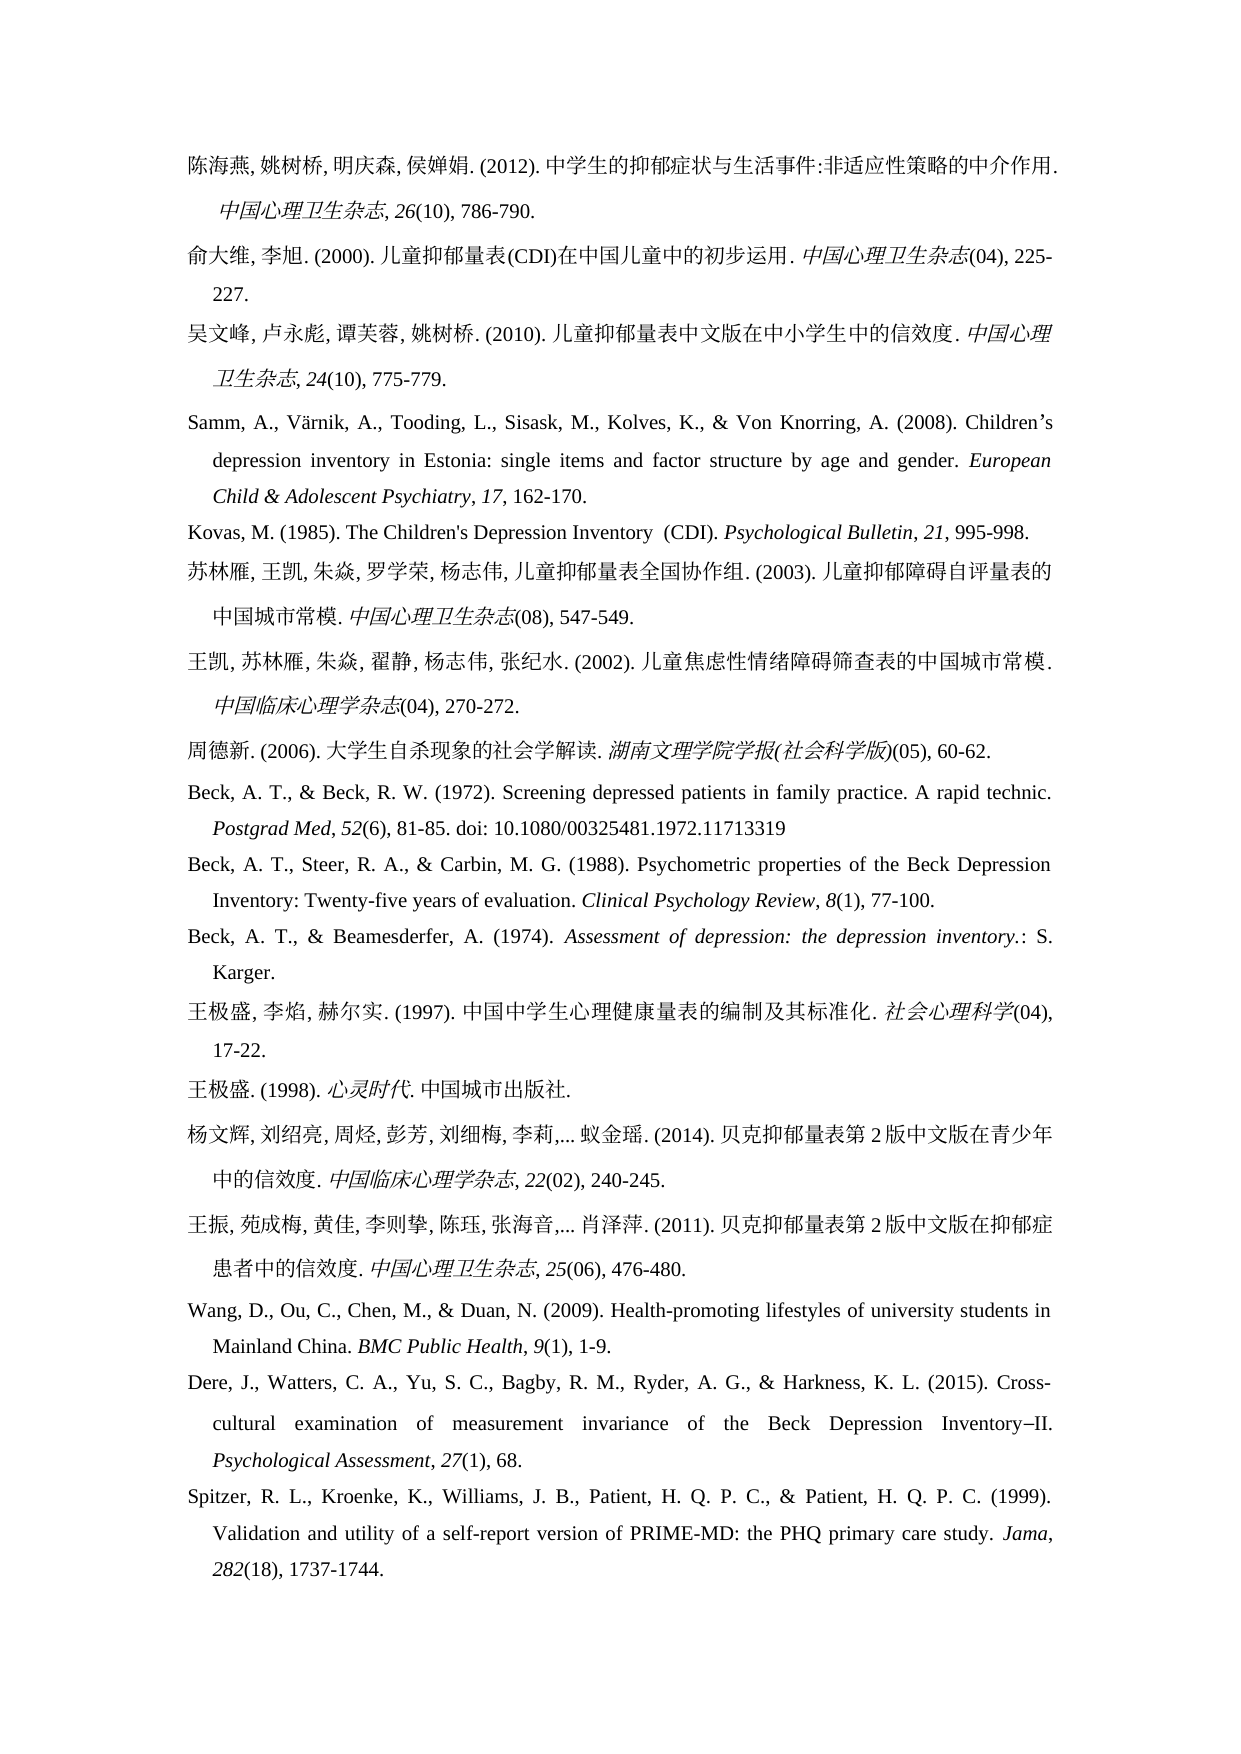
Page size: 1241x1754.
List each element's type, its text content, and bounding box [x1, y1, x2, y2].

text 杨文辉, 刘绍亮, 周烃, 彭芳, 刘细梅, 李莉,... 蚁金瑶. (2014). 贝克抑郁量表第2版中文版在青少年中的信效度. 中国临床心理学杂志, 22(02), 240-245. [187, 1118, 1053, 1193]
text 俞大维, 李旭. (2000). 儿童抑郁量表(CDI)在中国儿童中的初步运用. 中国心理卫生杂志(04), 225-227. [187, 239, 1053, 306]
text Kovas, M. (1985). The Children's Depression Inventory (CDI). Psychological Bulletin, 21, 995-998. [187, 519, 1053, 544]
text Beck, A. T., & Beamesderfer, A. (1974). Assessment of depression: the depression inventory.: S. Karger. [187, 924, 1053, 984]
text 王极盛. (1998). 心灵时代. 中国城市出版社. [187, 1074, 1053, 1104]
text 王凯, 苏林雁, 朱焱, 翟静, 杨志伟, 张纪水. (2002). 儿童焦虑性情绪障碍筛查表的中国城市常模. 中国临床心理学杂志(04), 270-272. [187, 645, 1053, 720]
text 周德新. (2006). 大学生自杀现象的社会学解读. 湖南文理学院学报(社会科学版)(05), 60-62. [187, 735, 1053, 765]
text 王振, 苑成梅, 黄佳, 李则挚, 陈珏, 张海音,... 肖泽萍. (2011). 贝克抑郁量表第2版中文版在抑郁症患者中的信效度. 中国心理卫生杂志, 25(06), 476-480. [187, 1208, 1053, 1283]
text 吴文峰, 卢永彪, 谭芙蓉, 姚树桥. (2010). 儿童抑郁量表中文版在中小学生中的信效度. 中国心理卫生杂志, 24(10), 775-779. [187, 317, 1053, 392]
text 苏林雁, 王凯, 朱焱, 罗学荣, 杨志伟, 儿童抑郁量表全国协作组. (2003). 儿童抑郁障碍自评量表的中国城市常模. 中国心理卫生杂志(08), 547-549. [187, 556, 1053, 630]
text Wang, D., Ou, C., Chen, M., & Duan, N. (2009). Health-promoting lifestyles of university students in Mainland China. BMC Public Health, 9(1), 1-9. [187, 1298, 1053, 1358]
text Dere, J., Watters, C. A., Yu, S. C., Bagby, R. M., Ryder, A. G., & Harkness, K. L. (2015). Cross-cultural examination of measurement invariance of the Beck Depression Inventory–II. Psychological Assessment, 27(1), 68. [187, 1370, 1053, 1472]
text Beck, A. T., Steer, R. A., & Carbin, M. G. (1988). Psychometric properties of the Beck Depression Inventory: Twenty-five years of evaluation. Clinical Psychology Review, 8(1), 77-100. [187, 852, 1053, 912]
text 王极盛, 李焰, 赫尔实. (1997). 中国中学生心理健康量表的编制及其标准化. 社会心理科学(04), 17-22. [187, 996, 1053, 1062]
text Samm, A., Värnik, A., Tooding, L., Sisask, M., Kolves, K., & Von Knorring, A. (2008). Children’s depression inventory in Estonia: single items and factor structure by age and gender. European Child & Adolescent Psychiatry, 17, 162-170. [187, 407, 1053, 508]
text Spitzer, R. L., Kroenke, K., Williams, J. B., Patient, H. Q. P. C., & Patient, H. Q. P. C. (1999). Validation and utility of a self-report version of PRIME-MD: the PHQ primary care study. Jama, 282(18), 1737-1744. [187, 1484, 1053, 1581]
text 陈海燕, 姚树桥, 明庆森, 侯婵娟. (2012). 中学生的抑郁症状与生活事件:非适应性策略的中介作用. 中国心理卫生杂志, 26(10), 786-790. [187, 150, 1053, 225]
text Beck, A. T., & Beck, R. W. (1972). Screening depressed patients in family practice. A rapid technic. Postgrad Med, 52(6), 81-85. doi: 10.1080/00325481.1972.11713319 [187, 779, 1053, 840]
